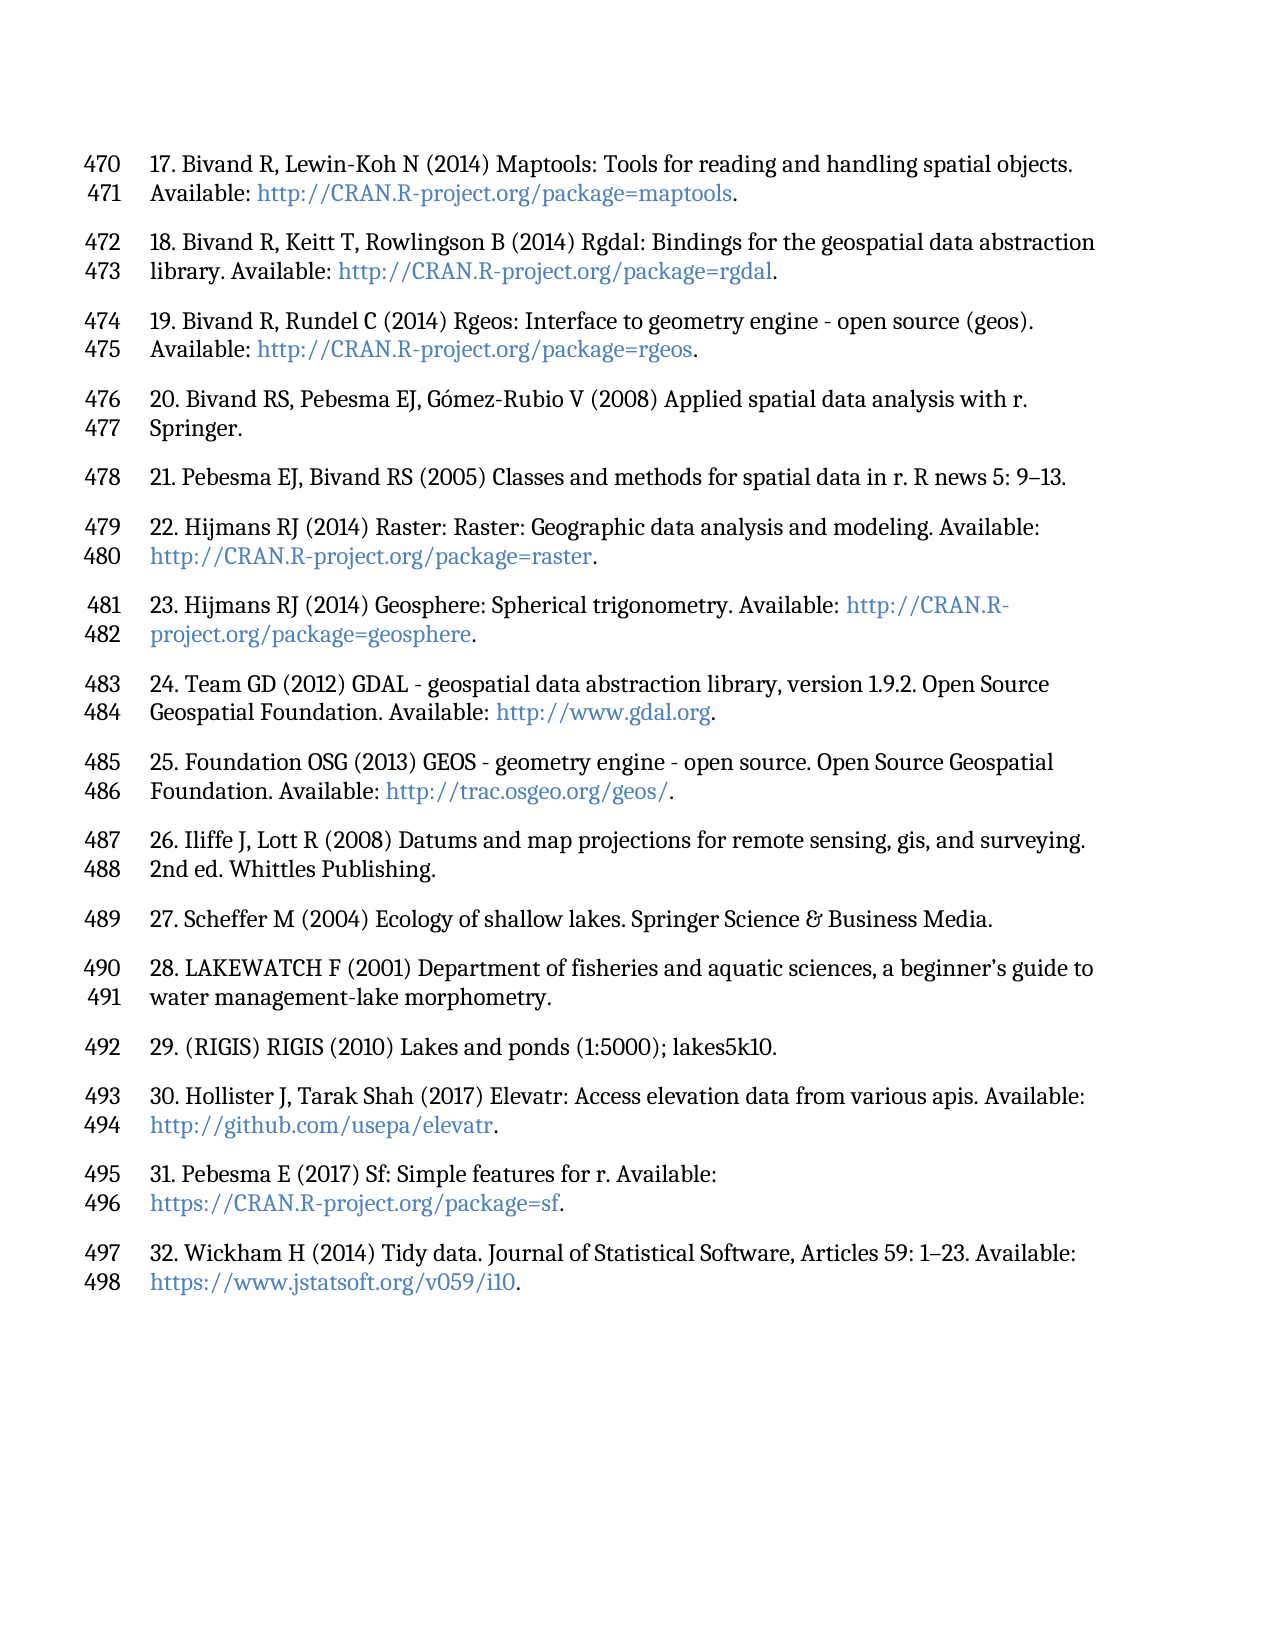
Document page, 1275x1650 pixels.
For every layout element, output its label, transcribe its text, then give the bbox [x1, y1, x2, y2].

text 23. Hijmans RJ (2014) Geosphere: Spherical trigonometry. Available: http://CRAN.R-project.org/package=geosphere. [150, 591, 1125, 649]
text 32. Wickham H (2014) Tidy data. Journal of Statistical Software, Articles 59: 1–23. Available: https://www.jstatsoft.org/v059/i10. [150, 1239, 1125, 1296]
text 18. Bivand R, Keitt T, Rowlingson B (2014) Rgdal: Bindings for the geospatial data abstraction library. Available: http://CRAN.R-project.org/package=rgdal. [150, 228, 1125, 286]
text 17. Bivand R, Lewin-Koh N (2014) Maptools: Tools for reading and handling spatial objects. Available: http://CRAN.R-project.org/package=maptools. [150, 150, 1125, 207]
text 31. Pebesma E (2017) Sf: Simple features for r. Available: https://CRAN.R-project.org/package=sf. [150, 1160, 1125, 1218]
text 19. Bivand R, Rundel C (2014) Rgeos: Interface to geometry engine - open source (geos). Available: http://CRAN.R-project.org/package=rgeos. [150, 307, 1125, 364]
text 28. LAKEWATCH F (2001) Department of fisheries and aquatic sciences, a beginner’s guide to water management-lake morphometry. [150, 954, 1125, 1012]
text 22. Hijmans RJ (2014) Raster: Raster: Geographic data analysis and modeling. Available: http://CRAN.R-project.org/package=raster. [150, 513, 1125, 570]
text 26. Iliffe J, Lott R (2008) Datums and map projections for remote sensing, gis, and surveying. 2nd ed. Whittles Publishing. [150, 826, 1125, 884]
text 30. Hollister J, Tarak Shah (2017) Elevatr: Access elevation data from various apis. Available: http://github.com/usepa/elevatr. [150, 1082, 1125, 1139]
text 25. Foundation OSG (2013) GEOS - geometry engine - open source. Open Source Geospatial Foundation. Available: http://trac.osgeo.org/geos/. [150, 748, 1125, 805]
text 29. (RIGIS) RIGIS (2010) Lakes and ponds (1:5000); lakes5k10. [150, 1032, 1125, 1061]
text 24. Team GD (2012) GDAL - geospatial data abstraction library, version 1.9.2. Open Source Geospatial Foundation. Available: http://www.gdal.org. [150, 669, 1125, 727]
text 21. Pebesma EJ, Bivand RS (2005) Classes and methods for spatial data in r. R news 5: 9–13. [150, 463, 1125, 492]
text 27. Scheffer M (2004) Ecology of shallow lakes. Springer Science & Business Media. [150, 904, 1125, 933]
text 20. Bivand RS, Pebesma EJ, Gómez-Rubio V (2008) Applied spatial data analysis with r. Springer. [150, 385, 1125, 442]
